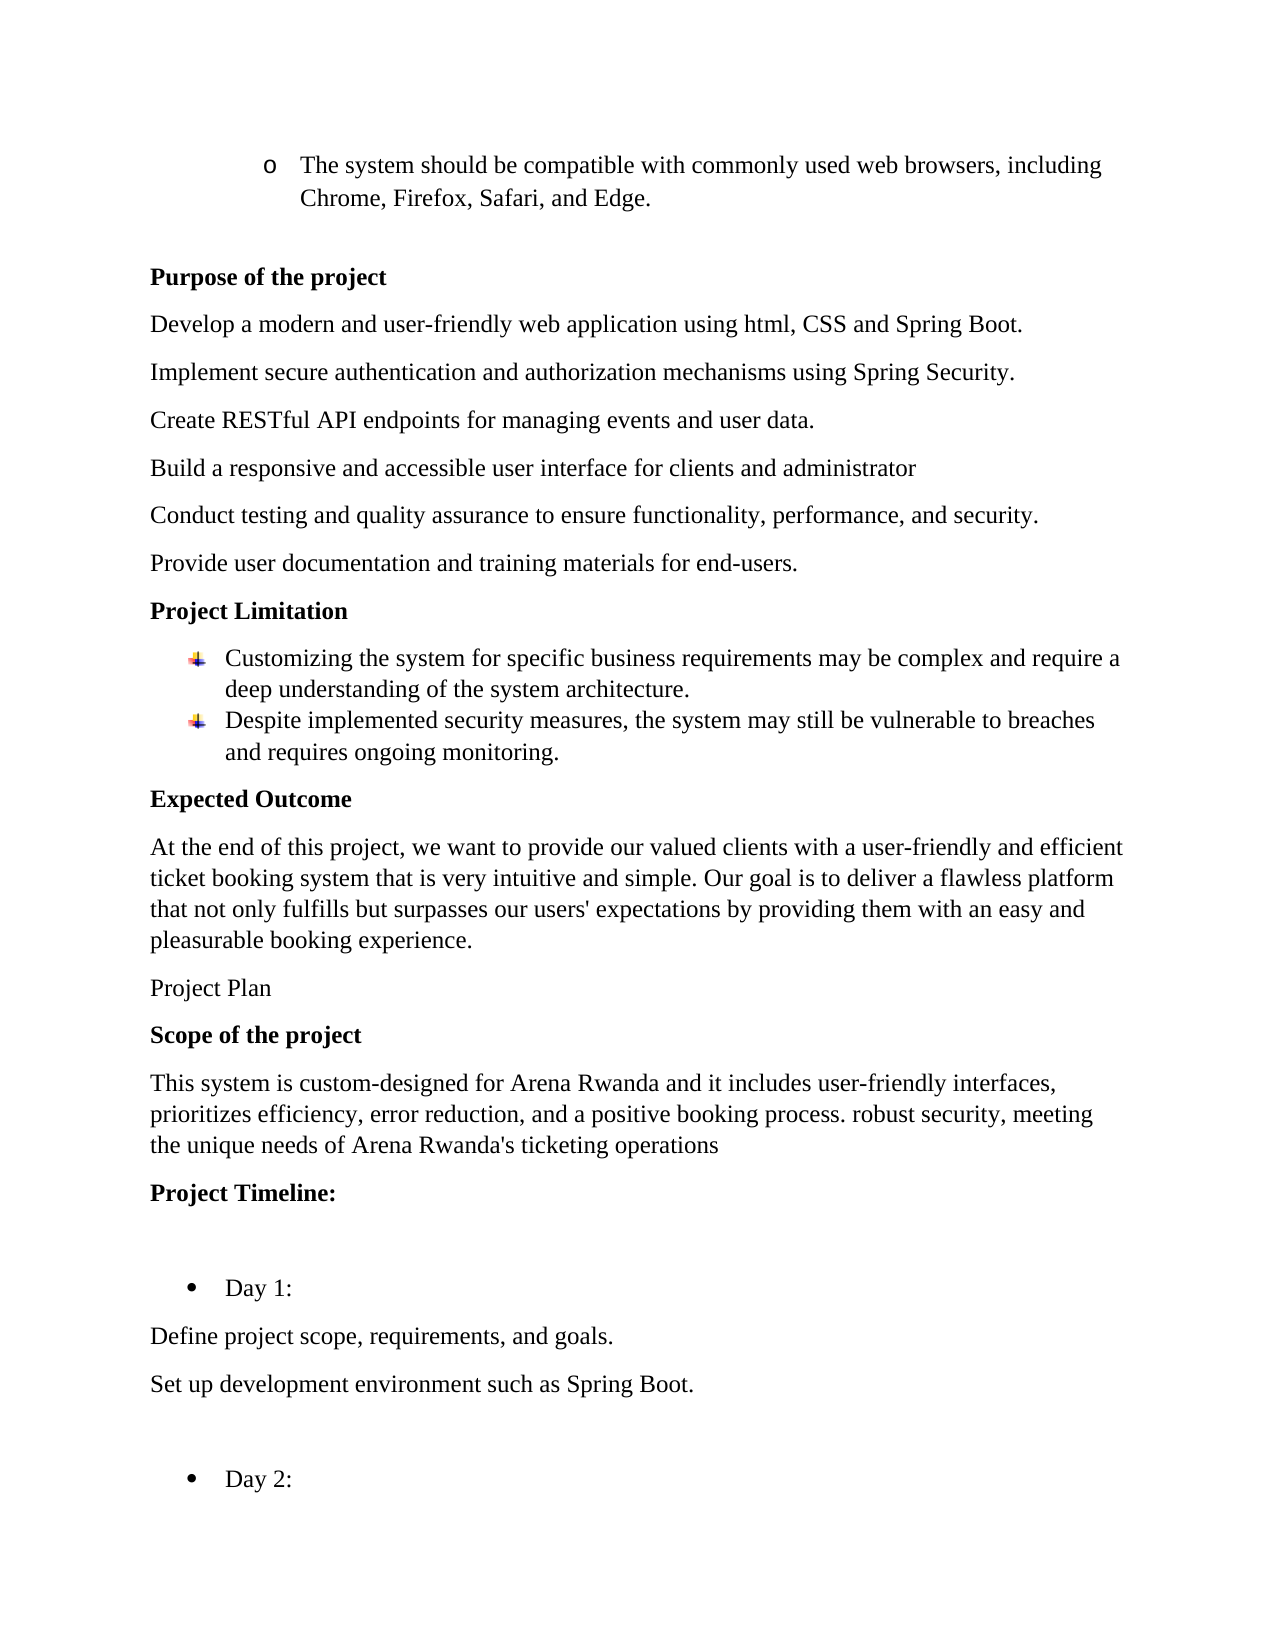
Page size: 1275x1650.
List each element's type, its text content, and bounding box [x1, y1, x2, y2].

text This system is custom-designed for Arena Rwanda and it includes user-friendly interfaces, prioritizes efficiency, error reduction, and a positive booking process. robust security, meeting the unique needs of Arena Rwanda's ticketing operations [150, 1068, 1125, 1159]
text Implement secure authentication and authorization mechanisms using Spring Security. [150, 357, 1125, 386]
text Expected Outcome [150, 784, 1125, 813]
list Day 2: [187, 1464, 1125, 1493]
list The system should be compatible with commonly used web browsers, including Chrome, Firefox, Safari, and Edge. [262, 150, 1125, 212]
text At the end of this project, we want to provide our valued clients with a user-friendly and efficient ticket booking system that is very intuitive and simple. Our goal is to deliver a flawless platform that not only fulfills but surpasses our users' expectations by providing them with an easy and pleasurable booking experience. [150, 832, 1125, 954]
text Project Plan [150, 973, 1125, 1002]
text Project Timeline: [150, 1178, 1125, 1207]
list Despite implemented security measures, the system may still be vulnerable to breaches and requires ongoing monitoring. [187, 706, 1125, 765]
text Purpose of the project [150, 262, 1125, 291]
text Define project scope, requirements, and goals. [150, 1321, 1125, 1350]
text Conduct testing and quality assurance to ensure functionality, performance, and security. [150, 500, 1125, 529]
text Create RESTful API endpoints for managing events and user data. [150, 405, 1125, 434]
text Develop a modern and user-friendly web application using html, CSS and Spring Boot. [150, 309, 1125, 338]
text Set up development environment such as Spring Boot. [150, 1369, 1125, 1398]
list Day 1: [187, 1273, 1125, 1302]
picture [188, 650, 206, 667]
text Provide user documentation and training materials for end-users. [150, 548, 1125, 577]
text Scope of the project [150, 1021, 1125, 1049]
list Customizing the system for specific business requirements may be complex and require a deep understanding of the system architecture. [187, 643, 1125, 703]
text Project Limitation [150, 596, 1125, 624]
picture [188, 712, 206, 729]
text Build a responsive and accessible user interface for clients and administrator [150, 453, 1125, 481]
